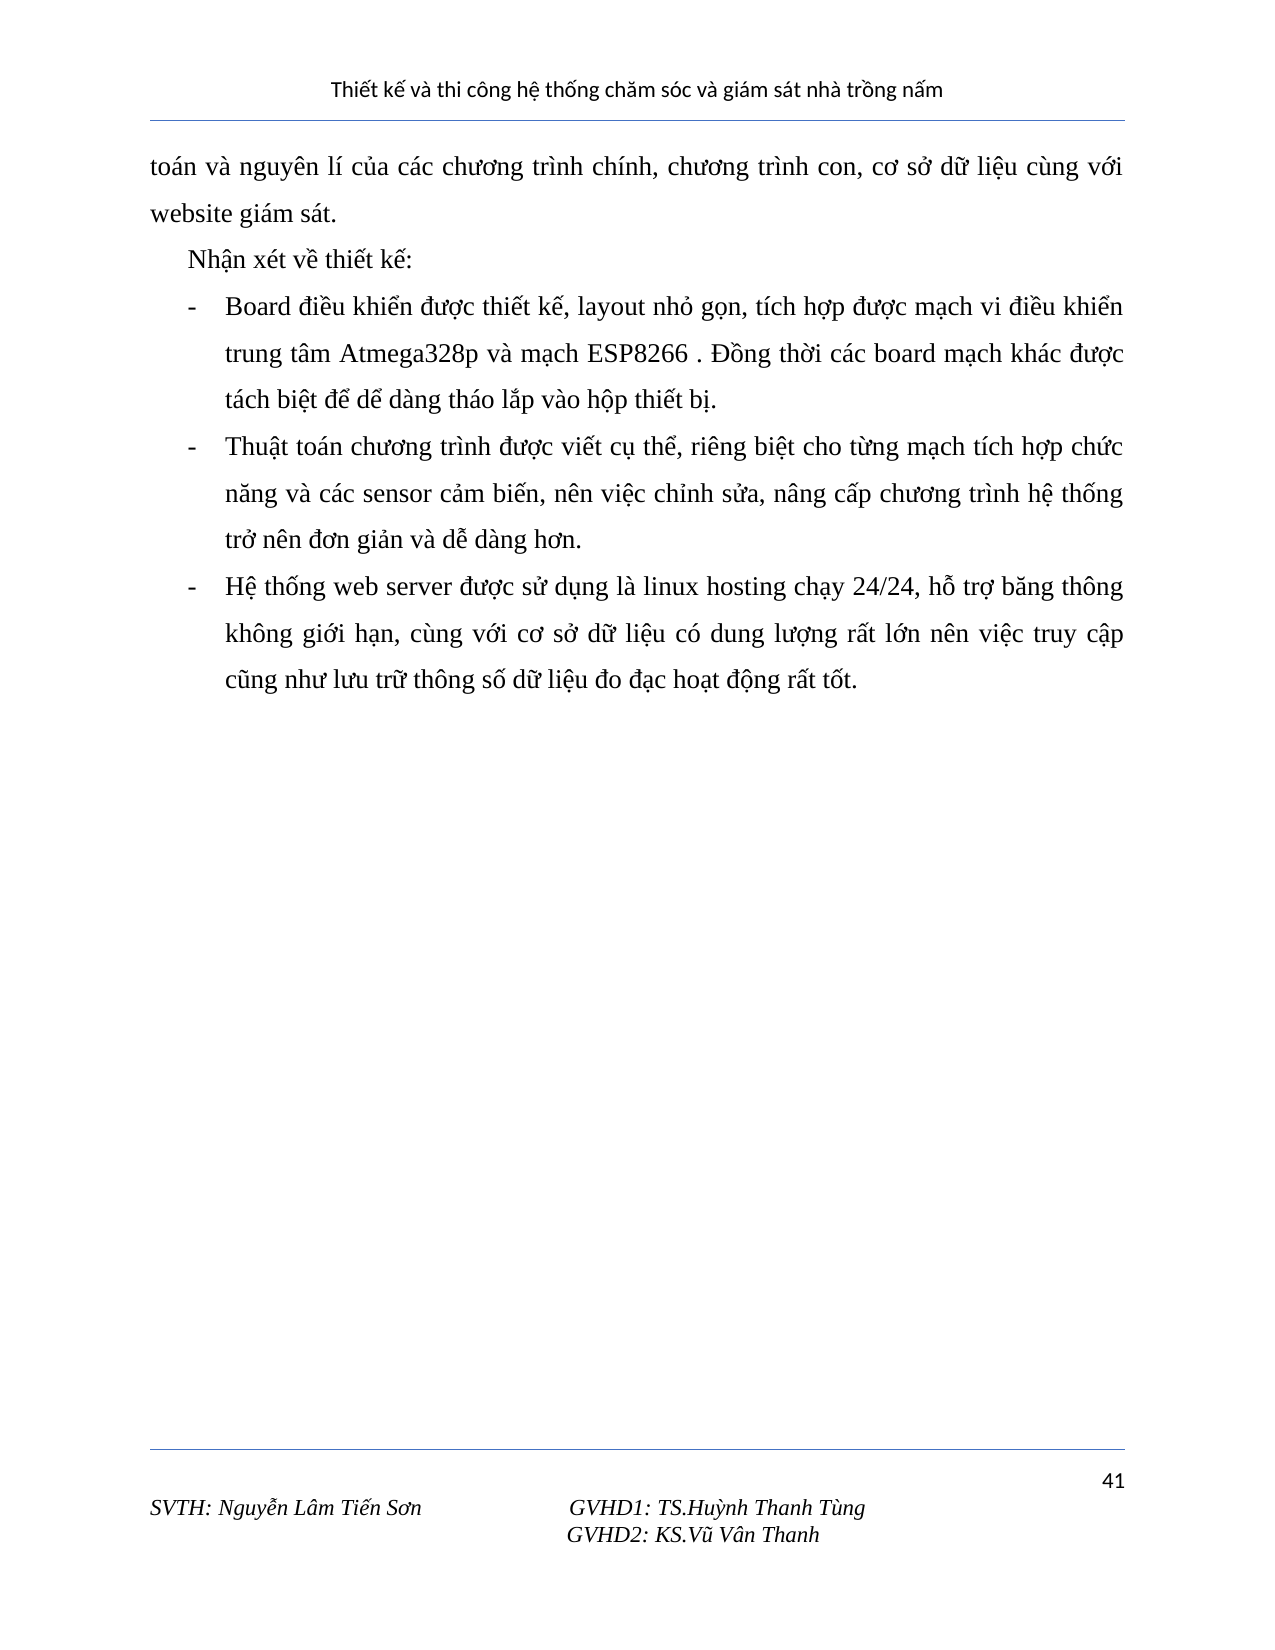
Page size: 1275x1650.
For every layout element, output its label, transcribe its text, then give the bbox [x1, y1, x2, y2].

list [150, 150, 1125, 228]
list Thuật toán chương trình được viết cụ thể, riêng biệt cho từng mạch tích hợp chức năng và các sensor cảm biến, nên việc chỉnh sửa, nâng cấp chương trình hệ thống trở nên đơn giản và dễ dàng hơn. [187, 430, 1125, 554]
list Board điều khiển được thiết kế, layout nhỏ gọn, tích hợp được mạch vi điều khiển trung tâm Atmega328p và mạch ESP8266 . Đồng thời các board mạch khác được tách biệt để dể dàng tháo lắp vào hộp thiết bị. [187, 290, 1125, 414]
list Hệ thống web server được sử dụng là linux hosting chạy 24/24, hỗ trợ băng thông không giới hạn, cùng với cơ sở dữ liệu có dung lượng rất lớn nên việc truy cập cũng như lưu trữ thông số dữ liệu đo đạc hoạt động rất tốt. [187, 570, 1125, 694]
list Nhận xét về thiết kế: [150, 243, 1125, 274]
